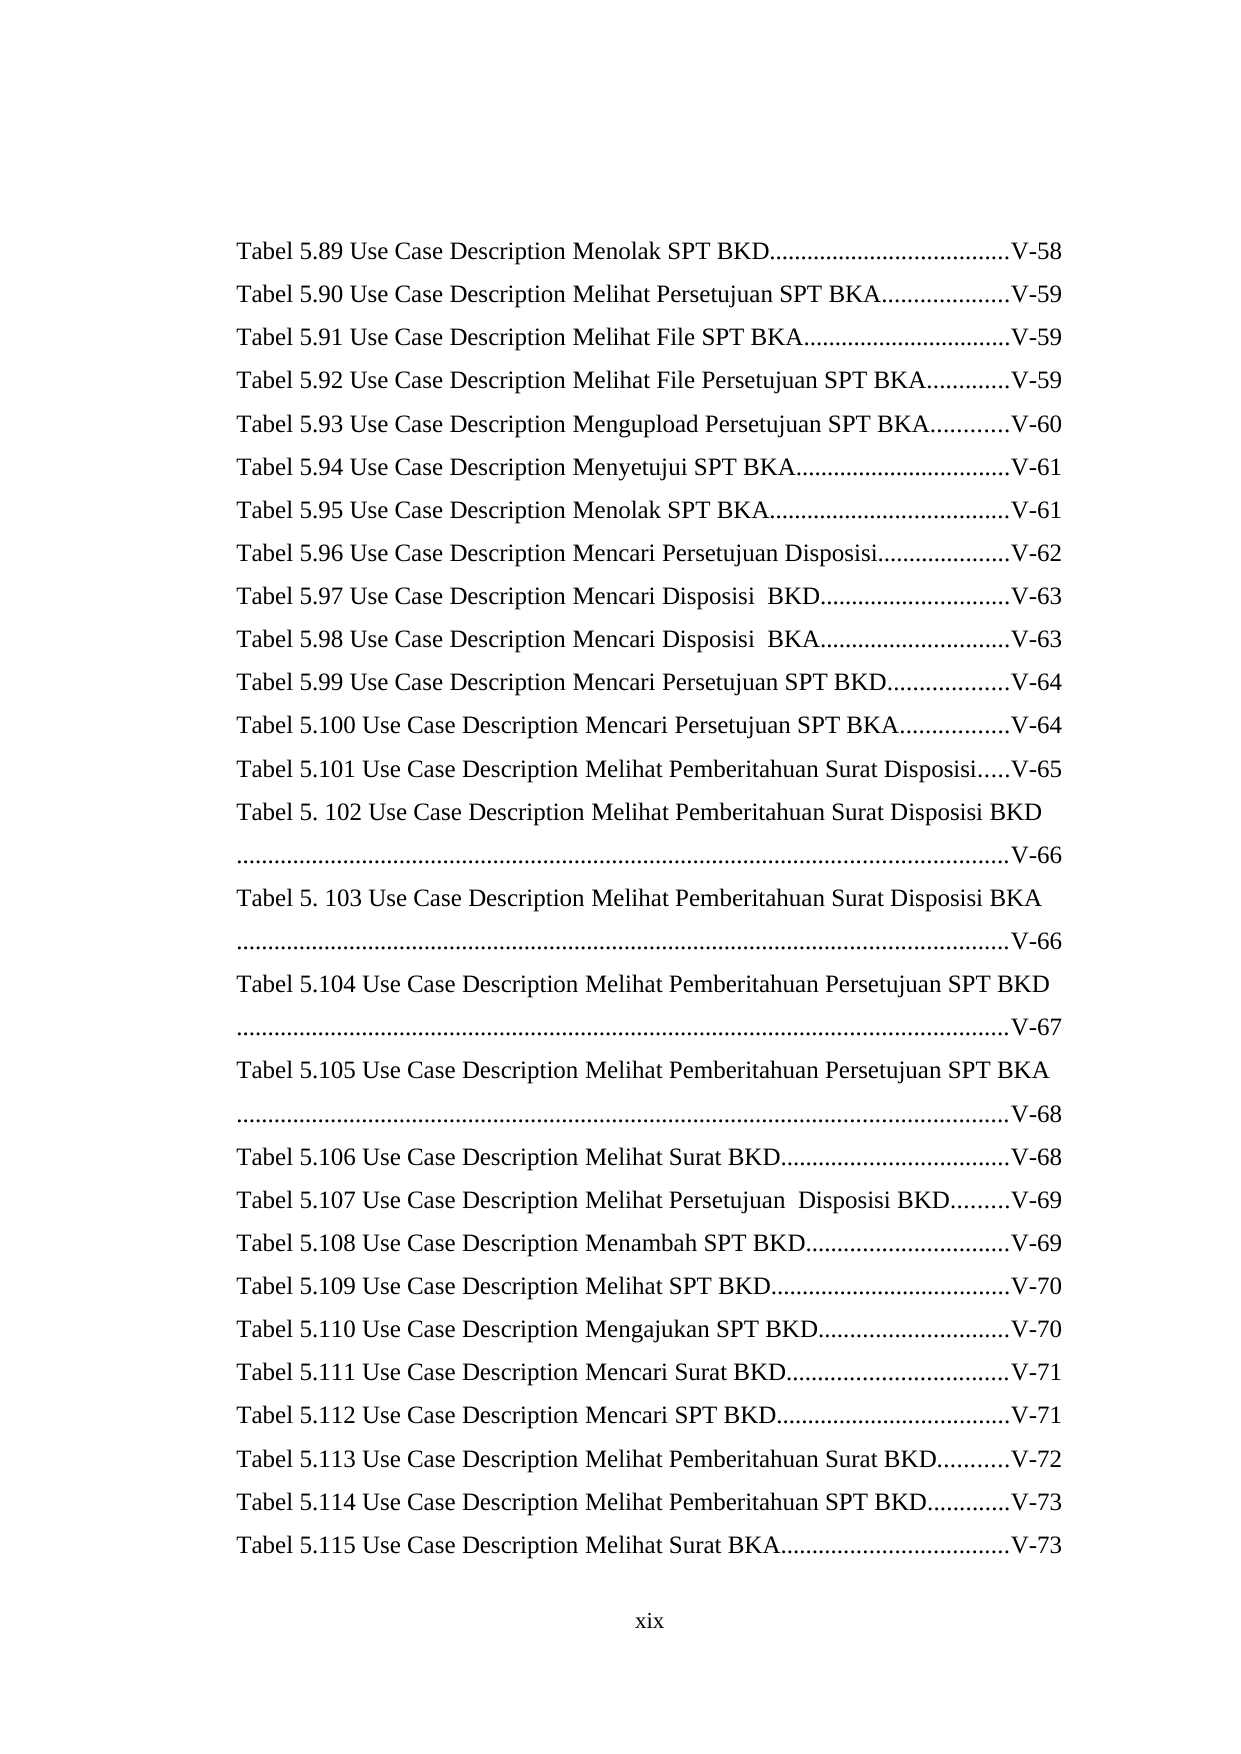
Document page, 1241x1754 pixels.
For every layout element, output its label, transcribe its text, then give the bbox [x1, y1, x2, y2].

text Tabel 5.111 Use Case Description Mencari Surat BKD V-71 [236, 1357, 1063, 1386]
text Tabel 5.114 Use Case Description Melihat Pemberitahuan SPT BKD V-73 [236, 1487, 1063, 1516]
text Tabel 5.91 Use Case Description Melihat File SPT BKA V-59 [236, 322, 1063, 351]
text Tabel 5. 102 Use Case Description Melihat Pemberitahuan Surat Disposisi BKD V-66 [236, 797, 1063, 869]
text Tabel 5.97 Use Case Description Mencari Disposisi BKD V-63 [236, 581, 1063, 610]
text Tabel 5.107 Use Case Description Melihat Persetujuan Disposisi BKD V-69 [236, 1185, 1063, 1214]
text Tabel 5.108 Use Case Description Menambah SPT BKD V-69 [236, 1228, 1063, 1257]
text Tabel 5.99 Use Case Description Mencari Persetujuan SPT BKD V-64 [236, 667, 1063, 696]
text Tabel 5. 103 Use Case Description Melihat Pemberitahuan Surat Disposisi BKA V-66 [236, 883, 1063, 955]
text Tabel 5.98 Use Case Description Mencari Disposisi BKA V-63 [236, 624, 1063, 653]
text Tabel 5.110 Use Case Description Mengajukan SPT BKD V-70 [236, 1314, 1063, 1343]
text Tabel 5.92 Use Case Description Melihat File Persetujuan SPT BKA V-59 [236, 366, 1063, 394]
text Tabel 5.90 Use Case Description Melihat Persetujuan SPT BKA V-59 [236, 279, 1063, 308]
text Tabel 5.115 Use Case Description Melihat Surat BKA V-73 [236, 1530, 1063, 1559]
text Tabel 5.94 Use Case Description Menyetujui SPT BKA V-61 [236, 452, 1063, 481]
text Tabel 5.96 Use Case Description Mencari Persetujuan Disposisi V-62 [236, 538, 1063, 567]
text Tabel 5.104 Use Case Description Melihat Pemberitahuan Persetujuan SPT BKD V-67 [236, 969, 1063, 1041]
text Tabel 5.109 Use Case Description Melihat SPT BKD V-70 [236, 1271, 1063, 1300]
text Tabel 5.100 Use Case Description Mencari Persetujuan SPT BKA V-64 [236, 711, 1063, 739]
text Tabel 5.106 Use Case Description Melihat Surat BKD V-68 [236, 1142, 1063, 1171]
text Tabel 5.112 Use Case Description Mencari SPT BKD V-71 [236, 1401, 1063, 1429]
text Tabel 5.93 Use Case Description Mengupload Persetujuan SPT BKA V-60 [236, 409, 1063, 437]
text Tabel 5.95 Use Case Description Menolak SPT BKA V-61 [236, 495, 1063, 524]
text Tabel 5.101 Use Case Description Melihat Pemberitahuan Surat Disposisi V-65 [236, 754, 1063, 782]
text Tabel 5.113 Use Case Description Melihat Pemberitahuan Surat BKD V-72 [236, 1444, 1063, 1472]
text Tabel 5.89 Use Case Description Menolak SPT BKD V-58 [236, 236, 1063, 265]
text Tabel 5.105 Use Case Description Melihat Pemberitahuan Persetujuan SPT BKA V-68 [236, 1056, 1063, 1127]
